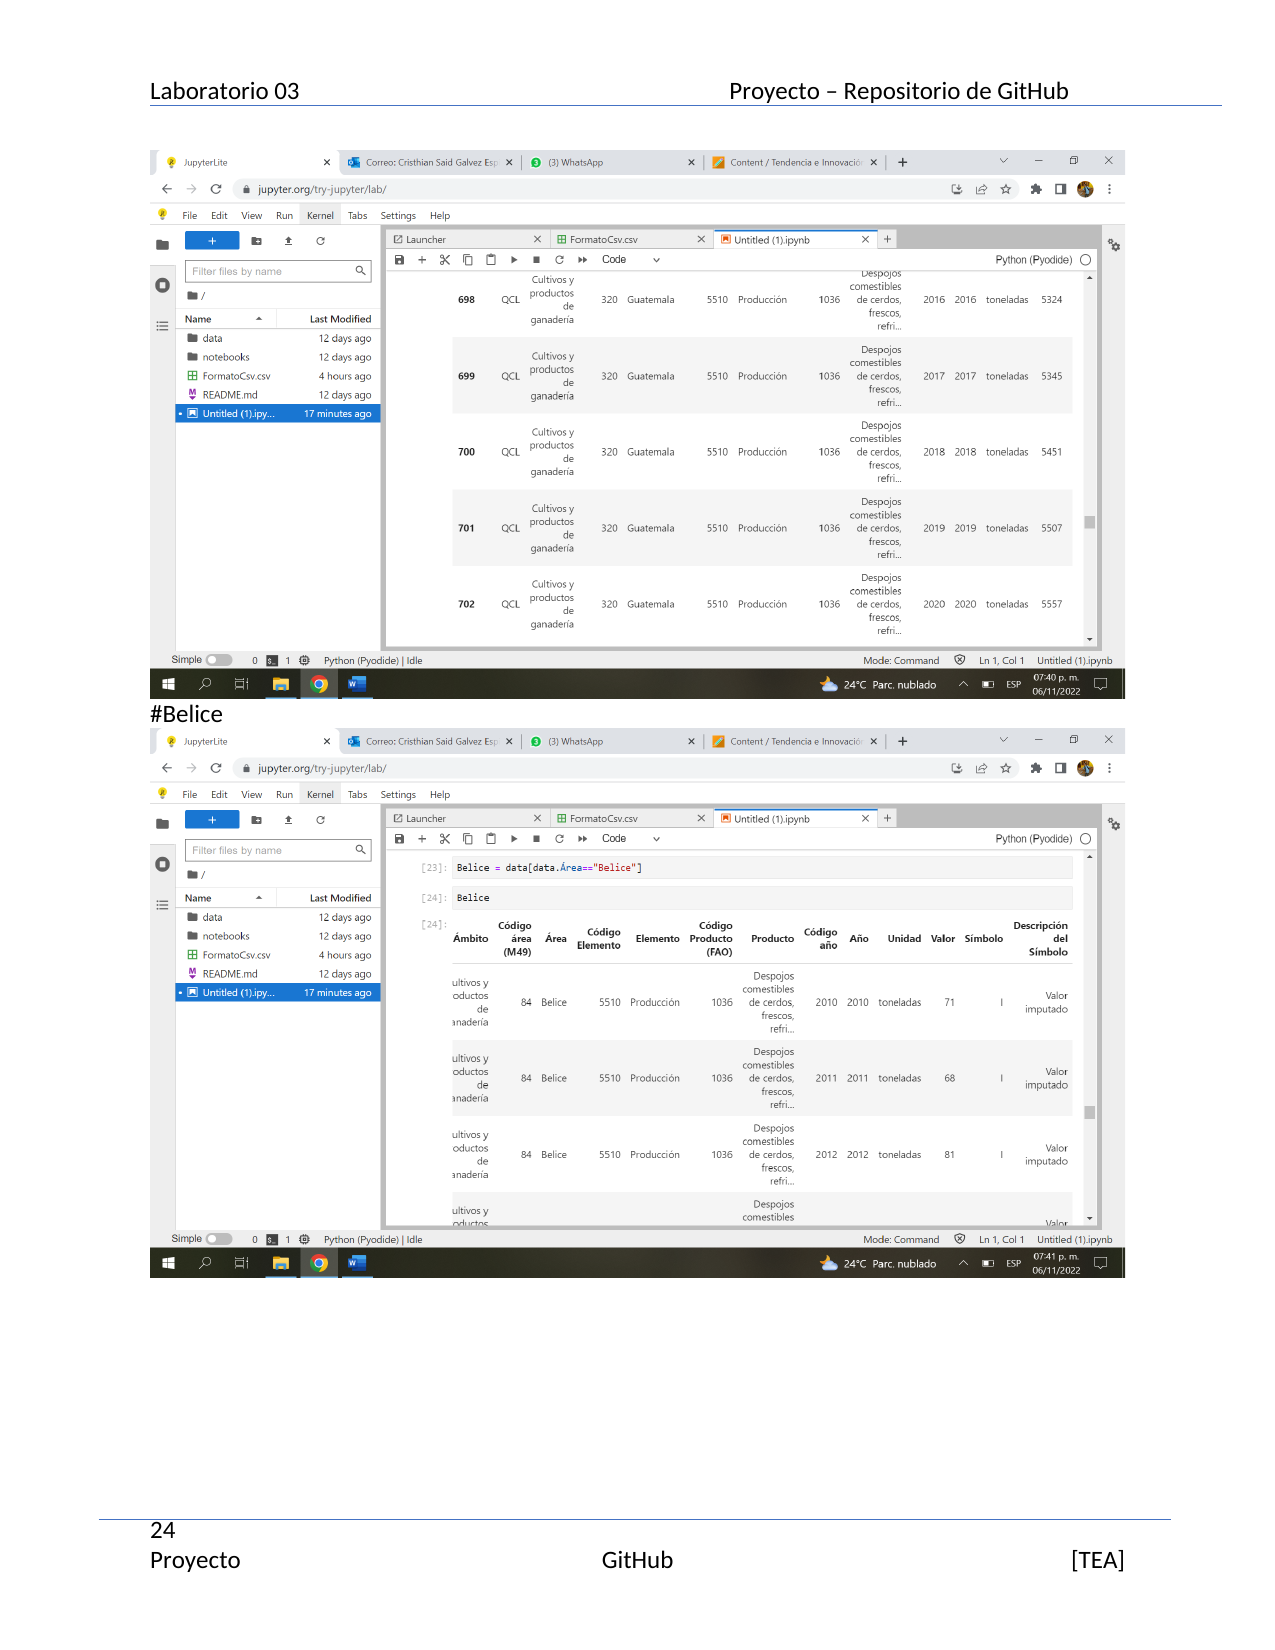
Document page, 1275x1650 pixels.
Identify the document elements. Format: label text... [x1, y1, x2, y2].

text #Belice [150, 699, 1125, 728]
picture [150, 150, 1125, 699]
picture [150, 728, 1125, 1278]
